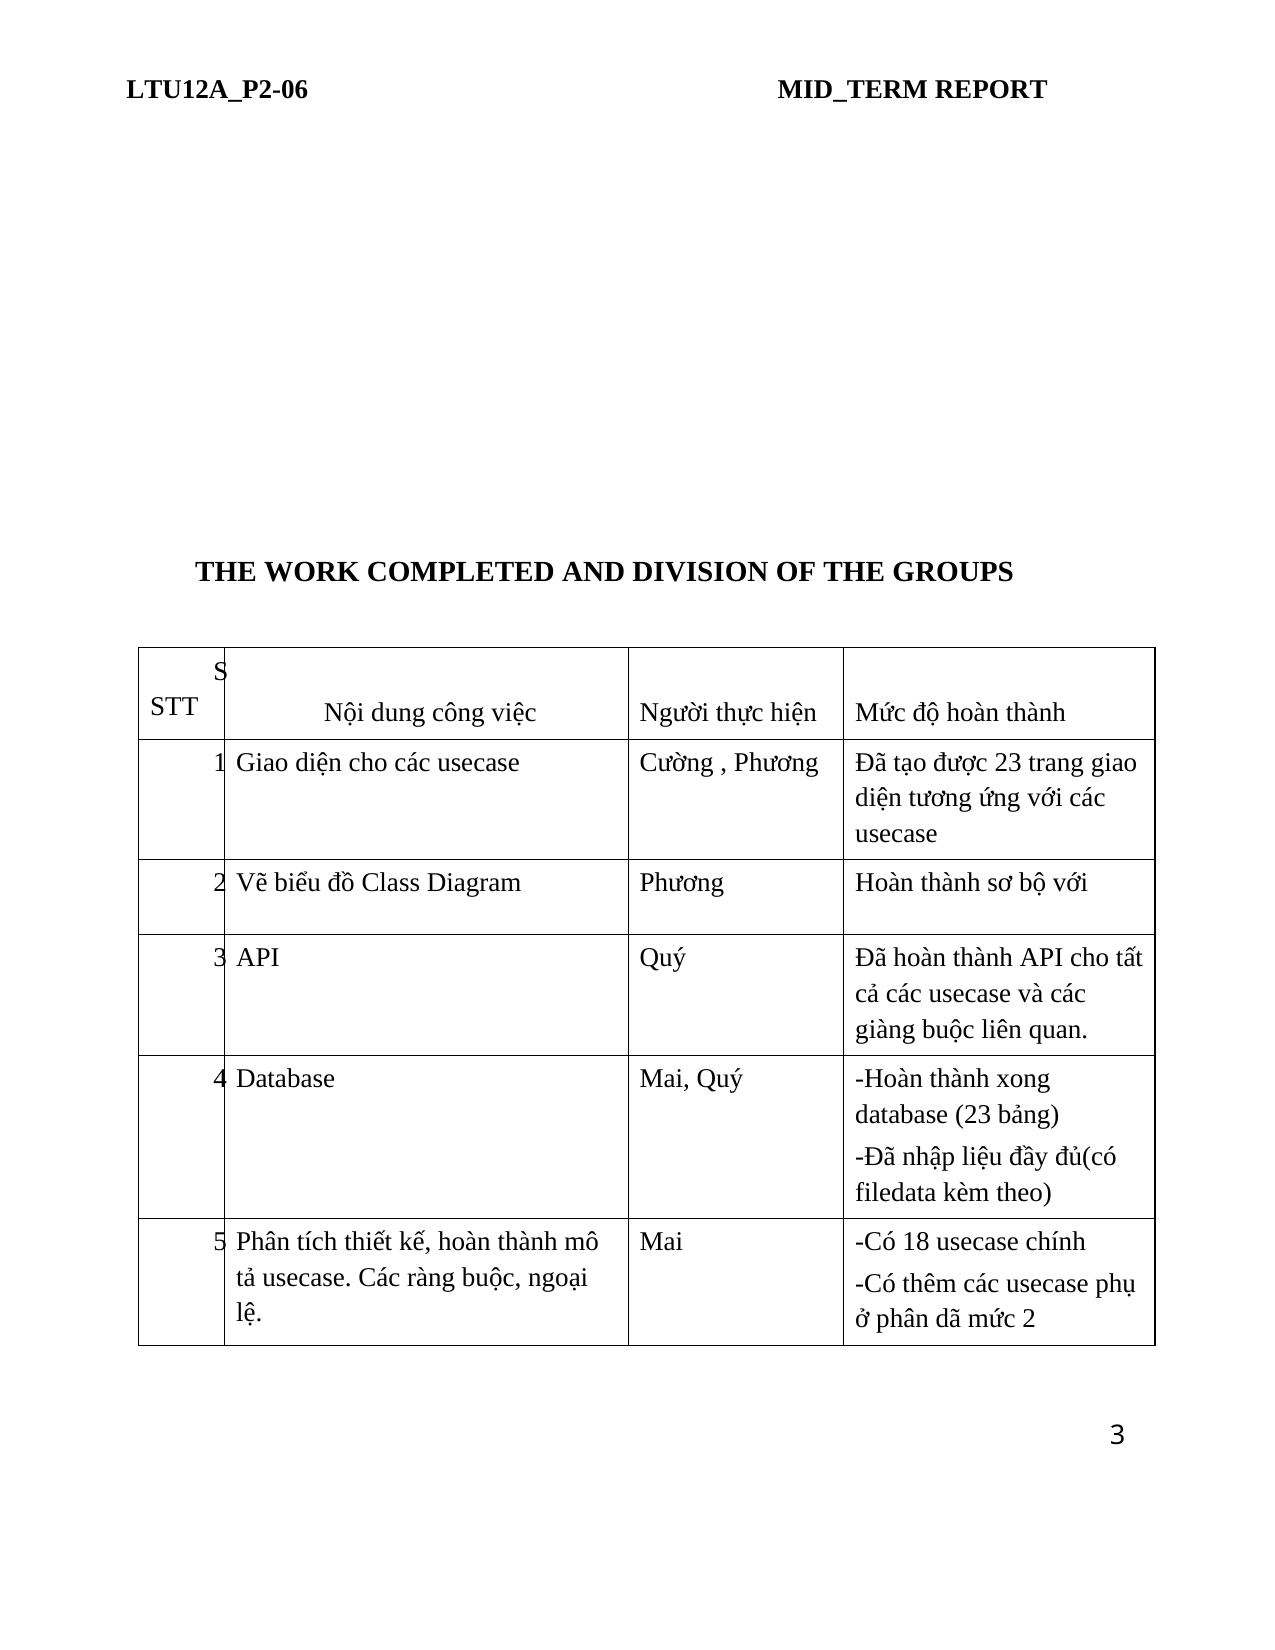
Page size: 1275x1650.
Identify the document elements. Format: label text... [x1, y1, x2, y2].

table_cell Phương [629, 860, 843, 934]
table_header Nội dung công việc [225, 648, 628, 738]
table_cell Đã tạo được 23 trang giao diện tương ứng với các usecase [844, 740, 1154, 859]
table_cell API [225, 935, 628, 1055]
table_header Người thực hiện [629, 648, 843, 738]
table_cell 4 [139, 1056, 224, 1218]
table_cell Vẽ biểu đồ Class Diagram [225, 860, 628, 934]
table_cell Mai [629, 1219, 843, 1344]
subtitle THE WORK COMPLETED AND DIVISION OF THE GROUPS [195, 554, 1191, 588]
table_cell 3 [139, 935, 224, 1055]
table_cell Database [225, 1056, 628, 1218]
table_cell Quý [629, 935, 843, 1055]
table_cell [225, 1219, 628, 1344]
table_cell -Hoàn thành xong database (23 bảng) -Đã nhập liệu đầy đủ(có filedata kèm theo) [844, 1056, 1154, 1218]
table_header SSTT [139, 648, 224, 738]
table_cell 5 [139, 1219, 224, 1344]
table_cell Đã hoàn thành API cho tất cả các usecase và các giàng buộc liên quan. [844, 935, 1154, 1055]
table_header Mức độ hoàn thành [844, 648, 1154, 738]
table_cell 2 [139, 860, 224, 934]
table_cell Giao diện cho các usecase [225, 740, 628, 859]
table_cell Hoàn thành sơ bộ với [844, 860, 1154, 934]
table_cell Cường , Phương [629, 740, 843, 859]
table_cell 1 [139, 740, 224, 859]
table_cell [844, 1219, 1154, 1344]
table_cell Mai, Quý [629, 1056, 843, 1218]
